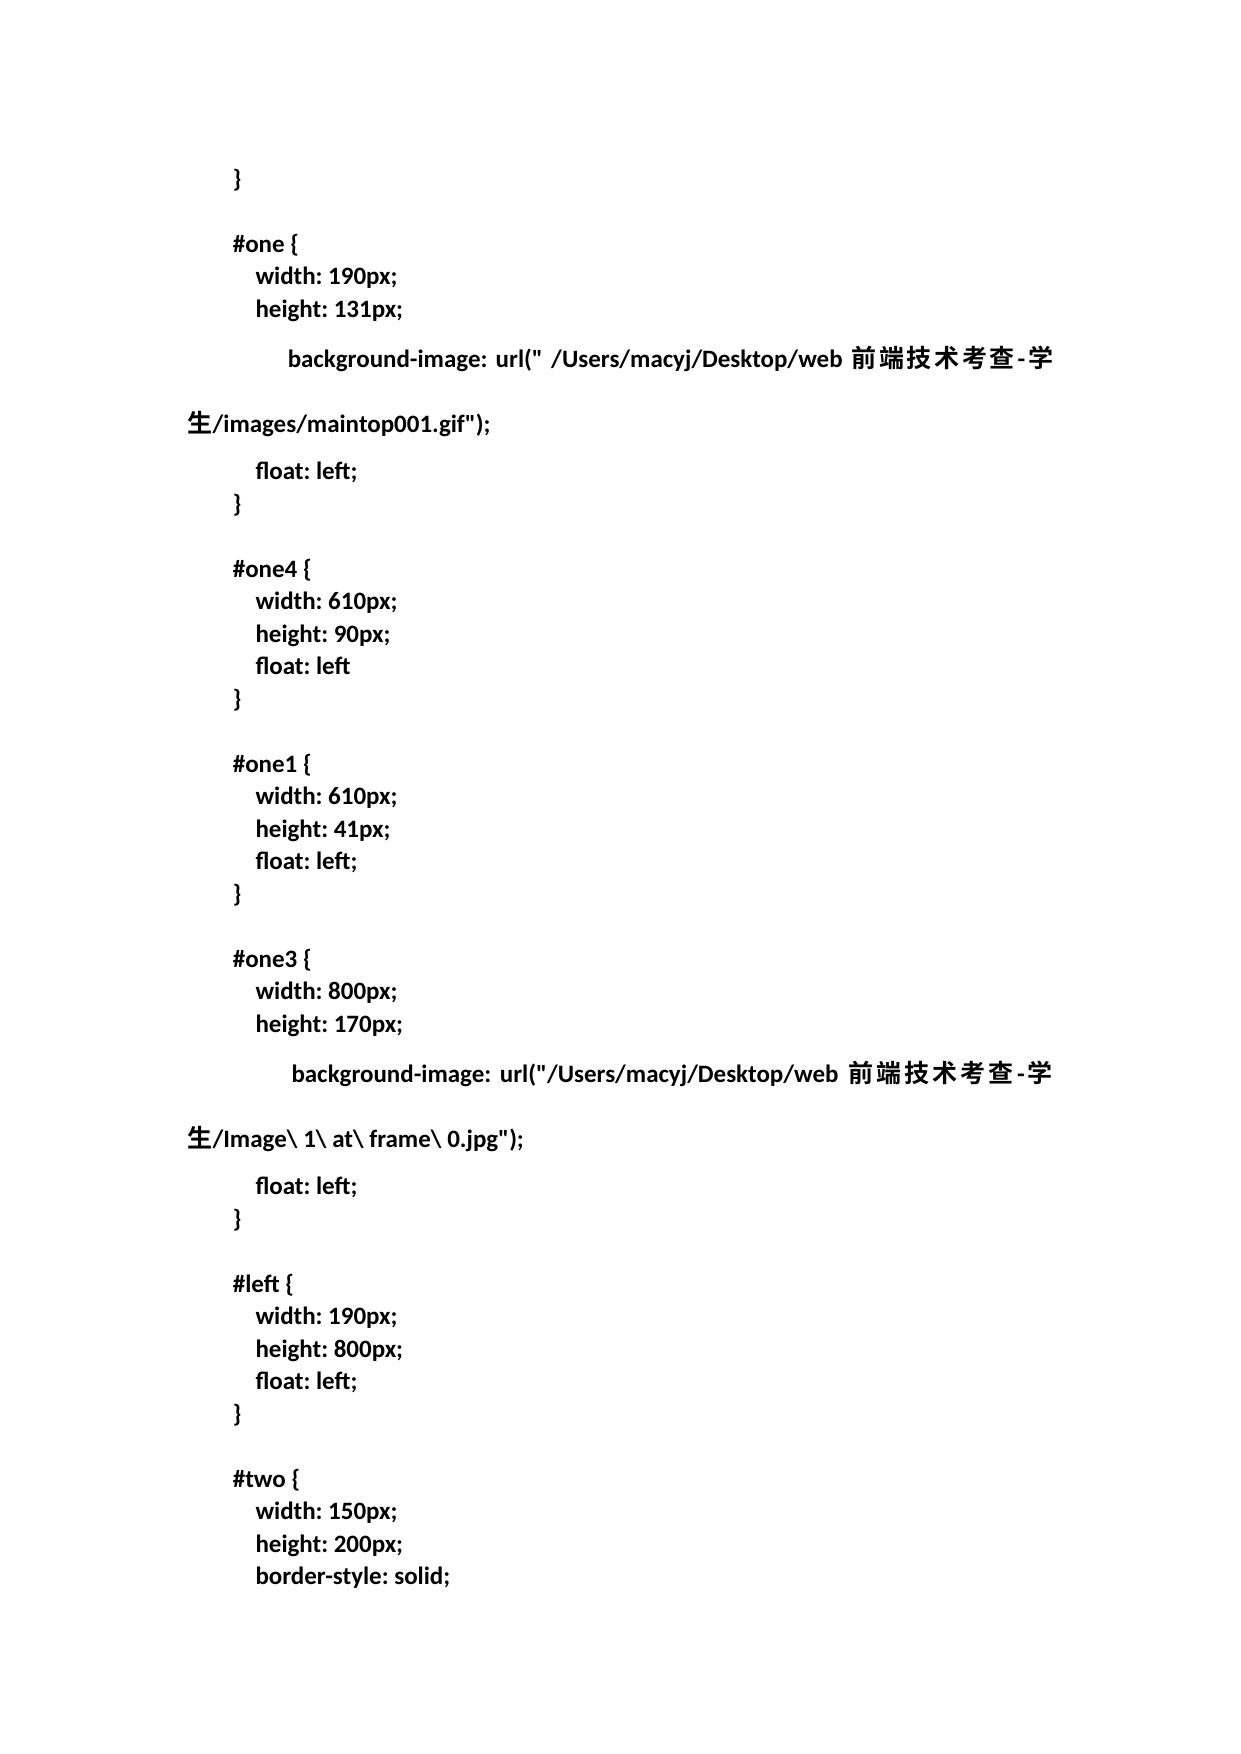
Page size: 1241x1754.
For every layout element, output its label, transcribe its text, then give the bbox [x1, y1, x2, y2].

list height: 170px; [187, 1007, 1053, 1039]
list } [187, 877, 1053, 909]
list height: 800px; [187, 1332, 1053, 1364]
list width: 800px; [187, 974, 1053, 1007]
list width: 610px; [187, 584, 1053, 617]
list #one { [187, 227, 1053, 259]
list #left { [187, 1267, 1053, 1299]
list } [187, 487, 1053, 519]
list height: 41px; [187, 812, 1053, 844]
list width: 150px; [187, 1494, 1053, 1527]
list float: left; [187, 454, 1053, 487]
list float: left; [187, 1364, 1053, 1397]
list #one3 { [187, 942, 1053, 974]
list background-image: url("/Users/macyj/Desktop/web前端技术考查-学生/Image\ 1\ at\ frame\ 0.jpg"); [187, 1039, 1053, 1169]
list #one1 { [187, 747, 1053, 779]
list #one4 { [187, 552, 1053, 584]
list } [187, 1202, 1053, 1234]
list } [187, 682, 1053, 714]
list float: left [187, 649, 1053, 682]
list height: 200px; [187, 1527, 1053, 1559]
list #two { [187, 1462, 1053, 1494]
list width: 190px; [187, 259, 1053, 292]
list height: 131px; [187, 292, 1053, 324]
list float: left; [187, 1169, 1053, 1202]
list border-style: solid; [187, 1559, 1053, 1592]
list background-image: url(" /Users/macyj/Desktop/web前端技术考查-学生/images/maintop001.gif"); [187, 324, 1053, 454]
list } [187, 1397, 1053, 1429]
list width: 610px; [187, 779, 1053, 812]
list height: 90px; [187, 617, 1053, 649]
list } [187, 162, 1053, 194]
list width: 190px; [187, 1299, 1053, 1332]
list float: left; [187, 844, 1053, 877]
